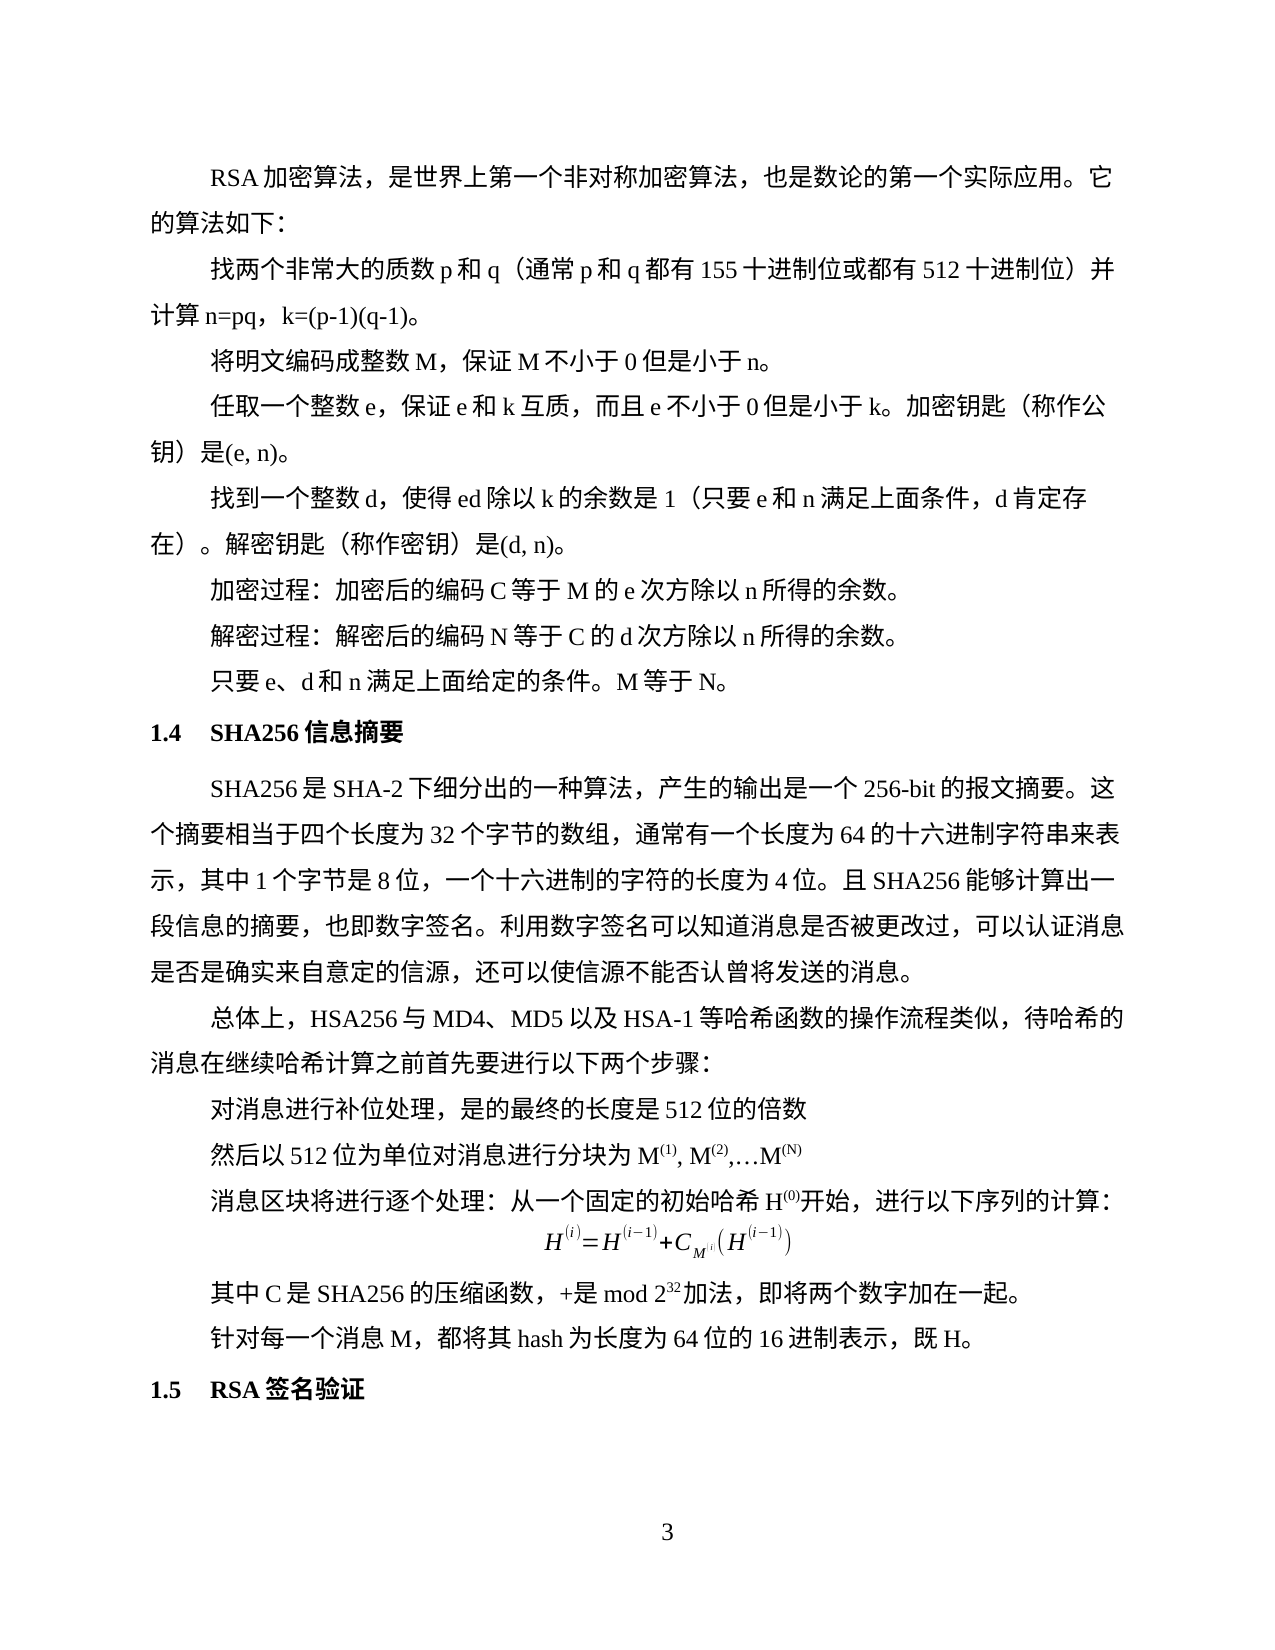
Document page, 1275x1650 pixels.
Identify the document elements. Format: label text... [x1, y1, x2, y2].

text 找两个非常大的质数p和q（通常p和q都有155十进制位或都有512十进制位）并计算n=pq，k=(p-1)(q-1)。 [150, 242, 1125, 333]
text RSA加密算法，是世界上第一个非对称加密算法，也是数论的第一个实际应用。它的算法如下： [150, 150, 1125, 242]
text 其中C是SHA256的压缩函数，+是mod 232加法，即将两个数字加在一起。 [150, 1265, 1125, 1311]
text 对消息进行补位处理，是的最终的长度是512位的倍数 [150, 1082, 1125, 1128]
text 解密过程：解密后的编码N等于C的d次方除以n所得的余数。 [150, 608, 1125, 654]
text 只要e、d和n满足上面给定的条件。M等于N。 [150, 654, 1125, 700]
text 将明文编码成整数M，保证M不小于0但是小于n。 [150, 333, 1125, 379]
text 找到一个整数d，使得ed除以k的余数是1（只要e和n满足上面条件，d肯定存在）。解密钥匙（称作密钥）是(d, n)。 [150, 471, 1125, 562]
text 针对每一个消息M，都将其hash为长度为64位的16进制表示，既H。 [150, 1311, 1125, 1357]
text 消息区块将进行逐个处理：从一个固定的初始哈希H(0)开始，进行以下序列的计算： [150, 1174, 1125, 1219]
text 任取一个整数e，保证e和k互质，而且e不小于0但是小于k。加密钥匙（称作公钥）是(e, n)。 [150, 379, 1125, 471]
text SHA256是SHA-2下细分出的一种算法，产生的输出是一个256-bit的报文摘要。这个摘要相当于四个长度为32个字节的数组，通常有一个长度为64的十六进制字符串来表示，其中1个字节是8位，一个十六进制的字符的长度为4位。且SHA256能够计算出一段信息的摘要，也即数字签名。利用数字签名可以知道消息是否被更改过，可以认证消息是否是确实来自意定的信源，还可以使信源不能否认曾将发送的消息。 [150, 761, 1125, 990]
text 加密过程：加密后的编码C等于M的e次方除以n所得的余数。 [150, 562, 1125, 608]
text 然后以512位为单位对消息进行分块为M(1), M(2),…M(N) [150, 1128, 1125, 1174]
subtitle RSA签名验证 [150, 1369, 1125, 1406]
subtitle SHA256信息摘要 [150, 712, 1125, 749]
text 总体上，HSA256与MD4、MD5以及HSA-1等哈希函数的操作流程类似，待哈希的消息在继续哈希计算之前首先要进行以下两个步骤： [150, 990, 1125, 1082]
